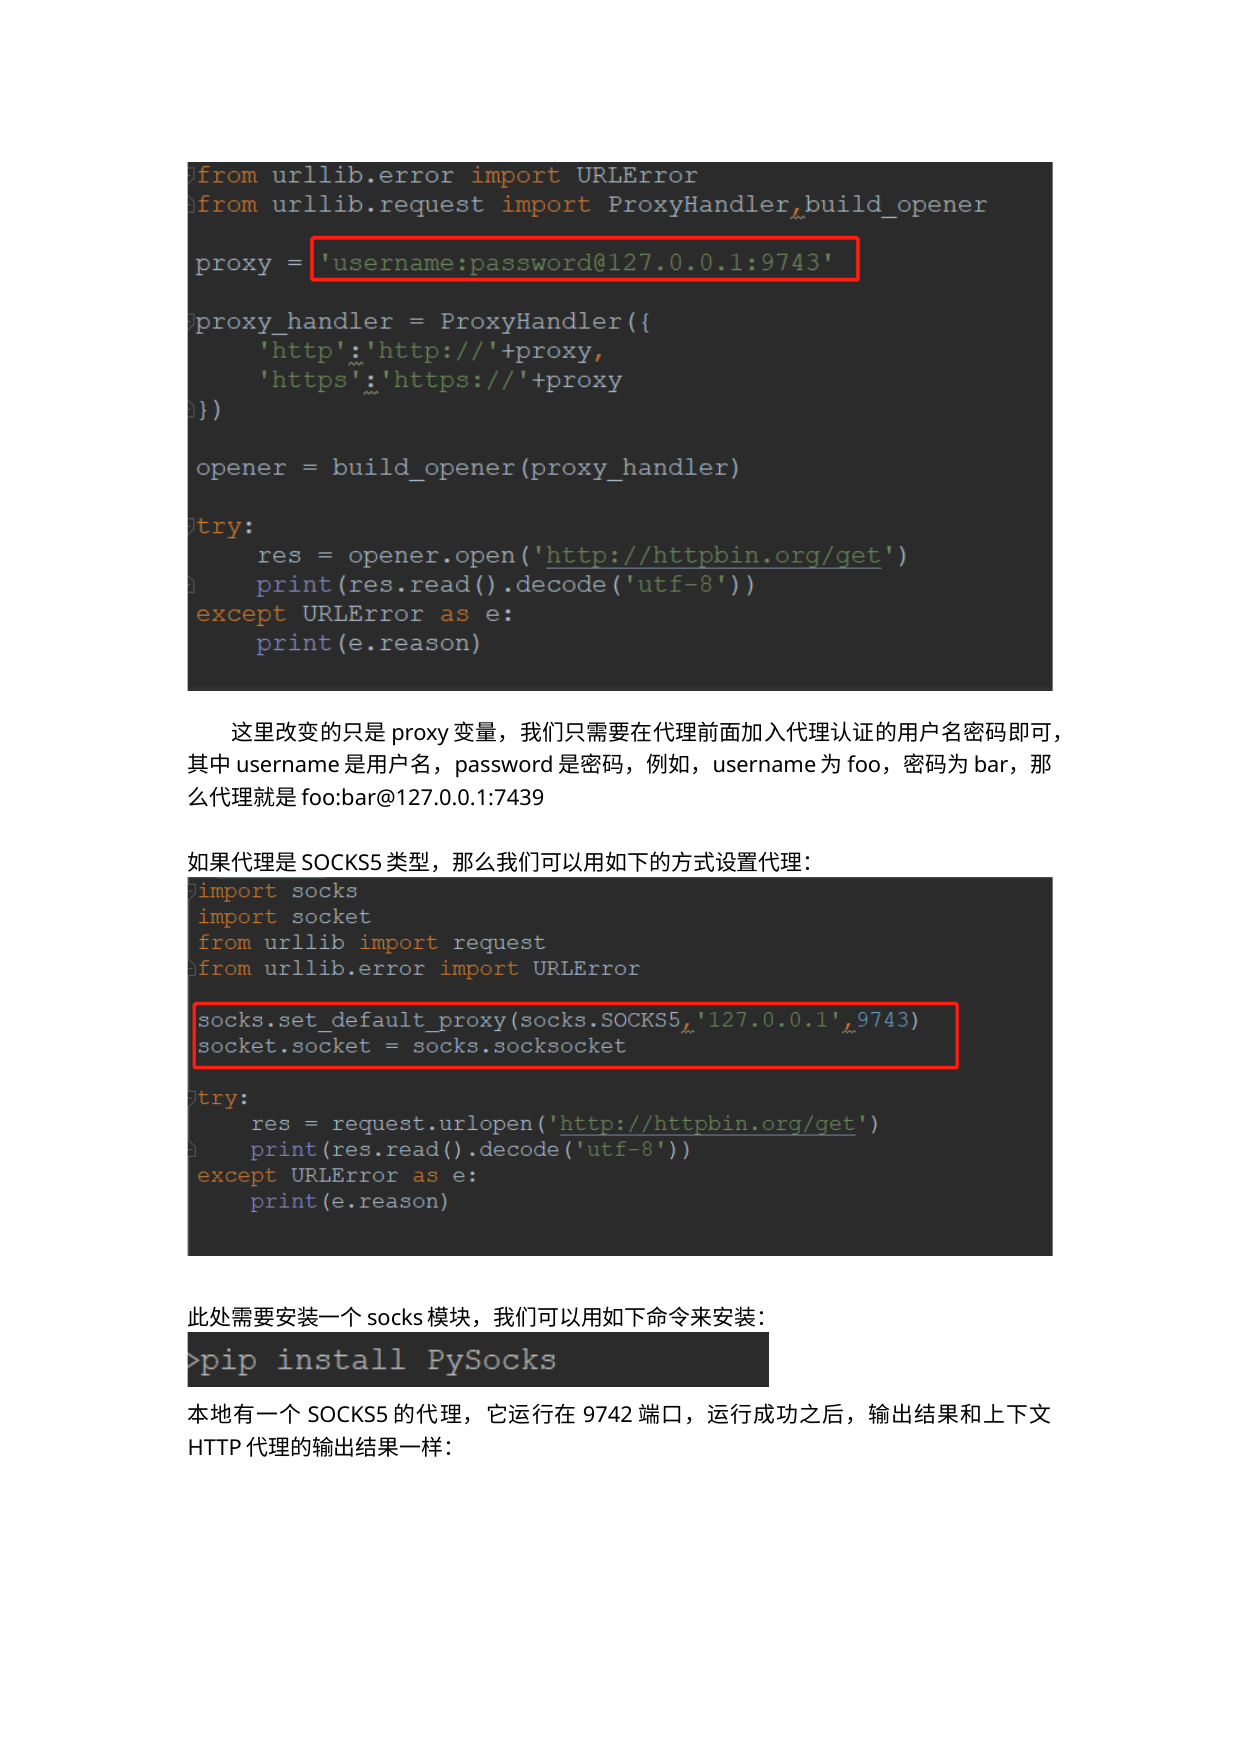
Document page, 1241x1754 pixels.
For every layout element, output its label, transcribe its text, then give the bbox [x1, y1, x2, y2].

text 此处需要安装一个socks模块，我们可以用如下命令来安装： [187, 1299, 1053, 1332]
picture [187, 162, 1053, 691]
text 本地有一个SOCKS5的代理，它运行在9742端口，运行成功之后，输出结果和上下文HTTP代理的输出结果一样： [187, 1397, 1053, 1462]
picture [187, 877, 1053, 1256]
text 这里改变的只是proxy变量，我们只需要在代理前面加入代理认证的用户名密码即可，其中username是用户名，password是密码，例如，username为foo，密码为bar，那么代理就是foo:bar@127.0.0.1:7439 [187, 714, 1053, 812]
picture [187, 1332, 769, 1387]
text 如果代理是SOCKS5类型，那么我们可以用如下的方式设置代理： [187, 844, 1053, 877]
